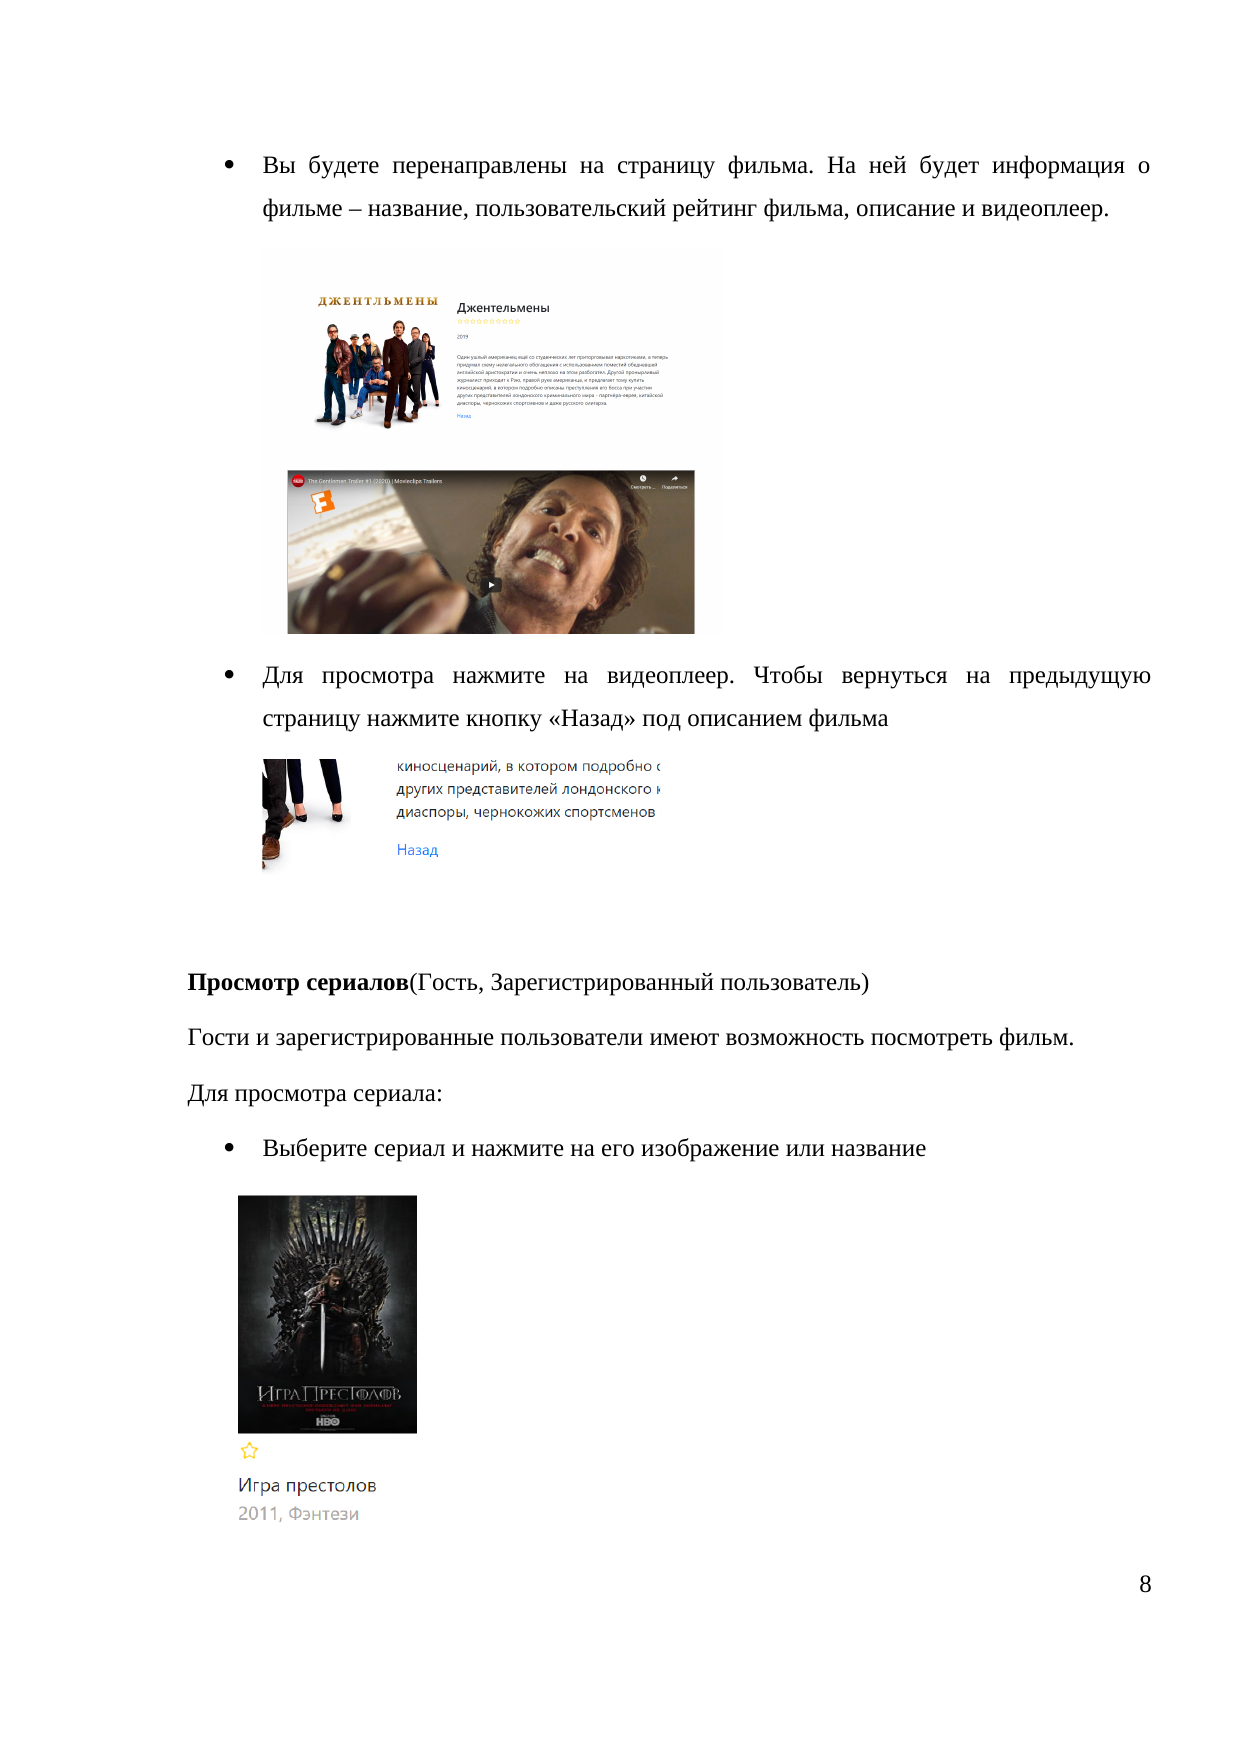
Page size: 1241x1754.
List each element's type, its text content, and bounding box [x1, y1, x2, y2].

picture [262, 759, 661, 940]
list Выберите сериал и нажмите на его изображение или название [225, 1133, 1152, 1162]
picture [224, 1189, 448, 1541]
list Вы будете перенаправлены на страницу фильма. На ней будет информация о фильме – название, пользовательский рейтинг фильма, описание и видеоплеер. [225, 150, 1152, 222]
picture [262, 248, 722, 634]
text Просмотр сериалов(Гость, Зарегистрированный пользователь) [187, 967, 1152, 995]
text Для просмотра сериала: [187, 1078, 1152, 1107]
text Гости и зарегистрированные пользователи имеют возможность посмотреть фильм. [187, 1022, 1152, 1051]
list Для просмотра нажмите на видеоплеер. Чтобы вернуться на предыдущую страницу нажмите кнопку «Назад» под описанием фильма [225, 660, 1152, 732]
